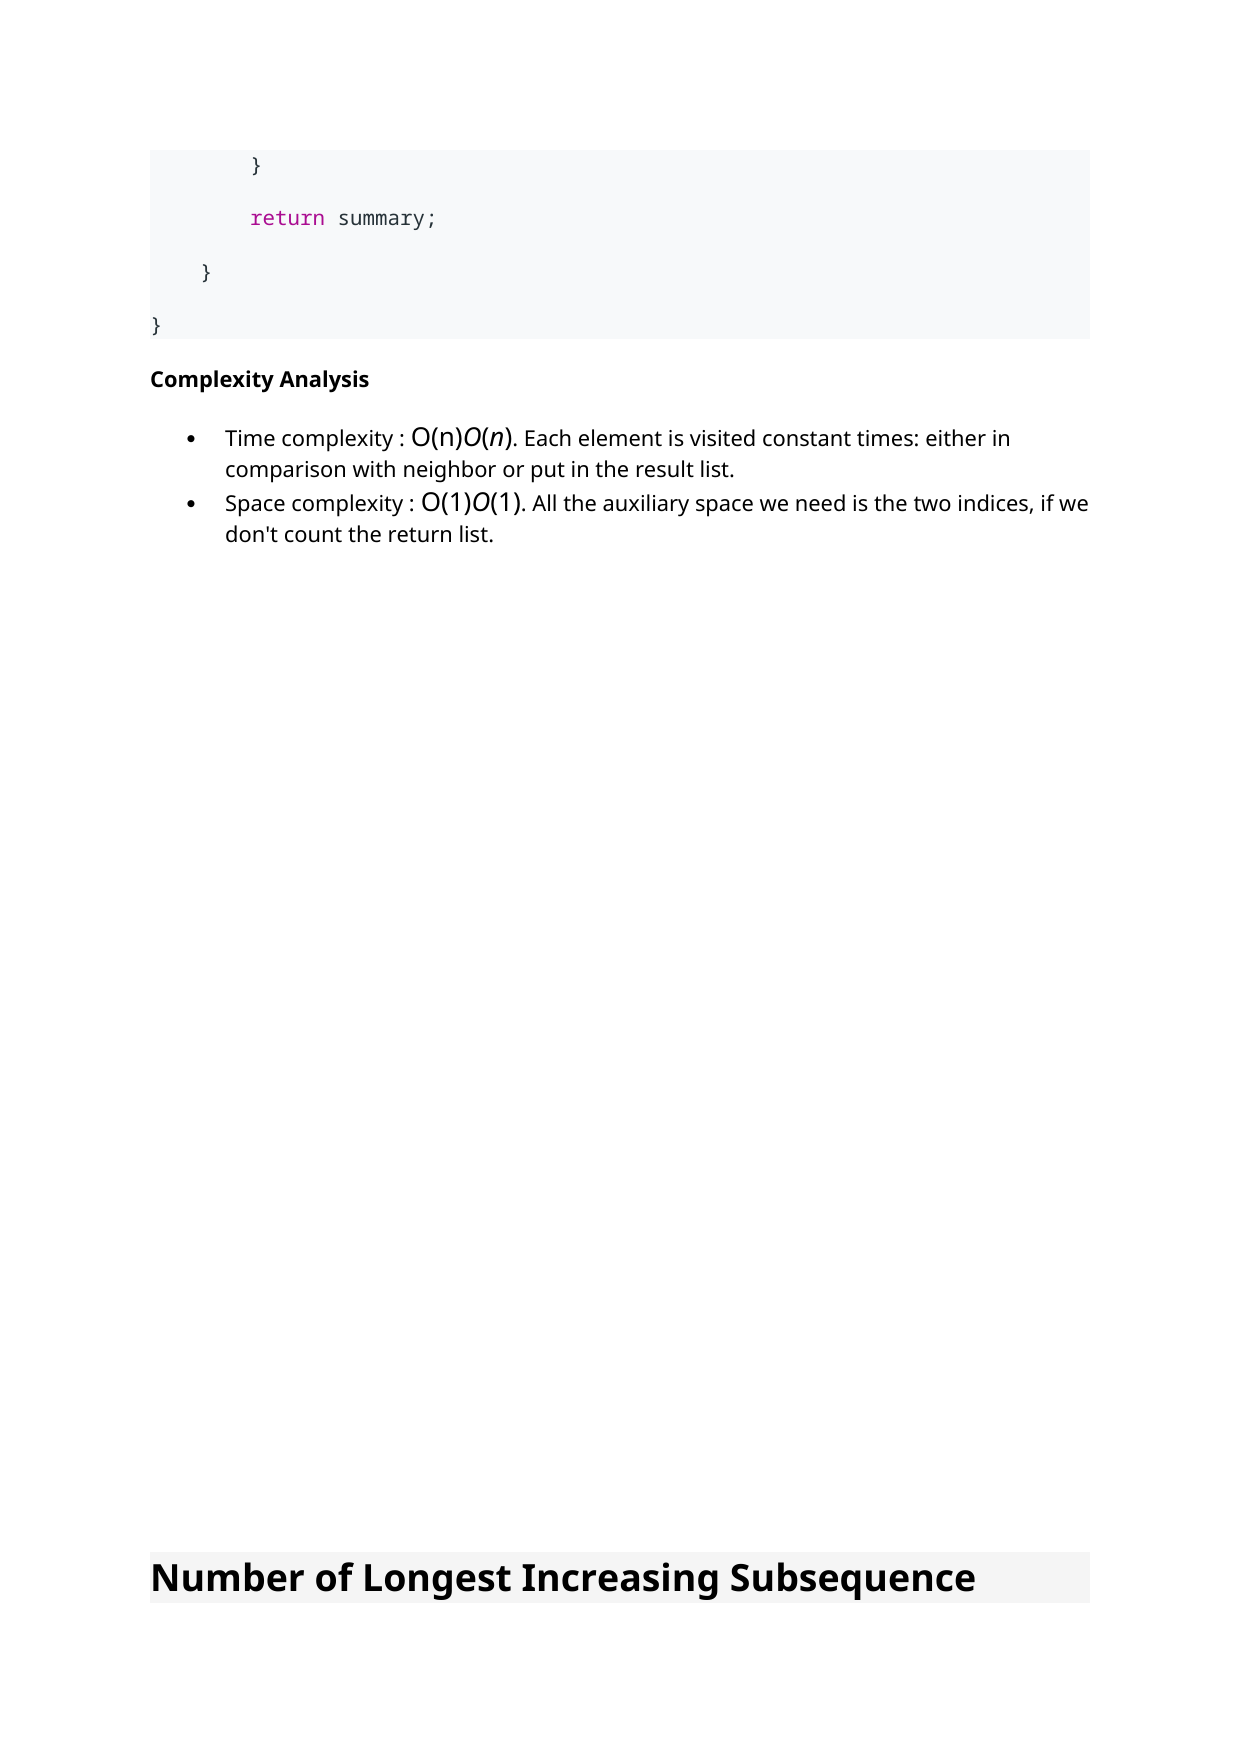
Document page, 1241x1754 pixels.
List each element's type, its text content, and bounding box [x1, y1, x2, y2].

list Time complexity : O(n)O(n). Each element is visited constant times: either in comparison with neighbor or put in the result list. [187, 418, 1090, 484]
text Number of Longest Increasing Subsequence [150, 1552, 1090, 1603]
text } [150, 310, 1090, 339]
text return summary; [150, 203, 1090, 232]
list Space complexity : O(1)O(1). All the auxiliary space we need is the two indices, if we don't count the return list. [187, 484, 1090, 549]
text } [150, 150, 1090, 178]
text } [150, 257, 1090, 285]
text Complexity Analysis [150, 364, 1090, 393]
